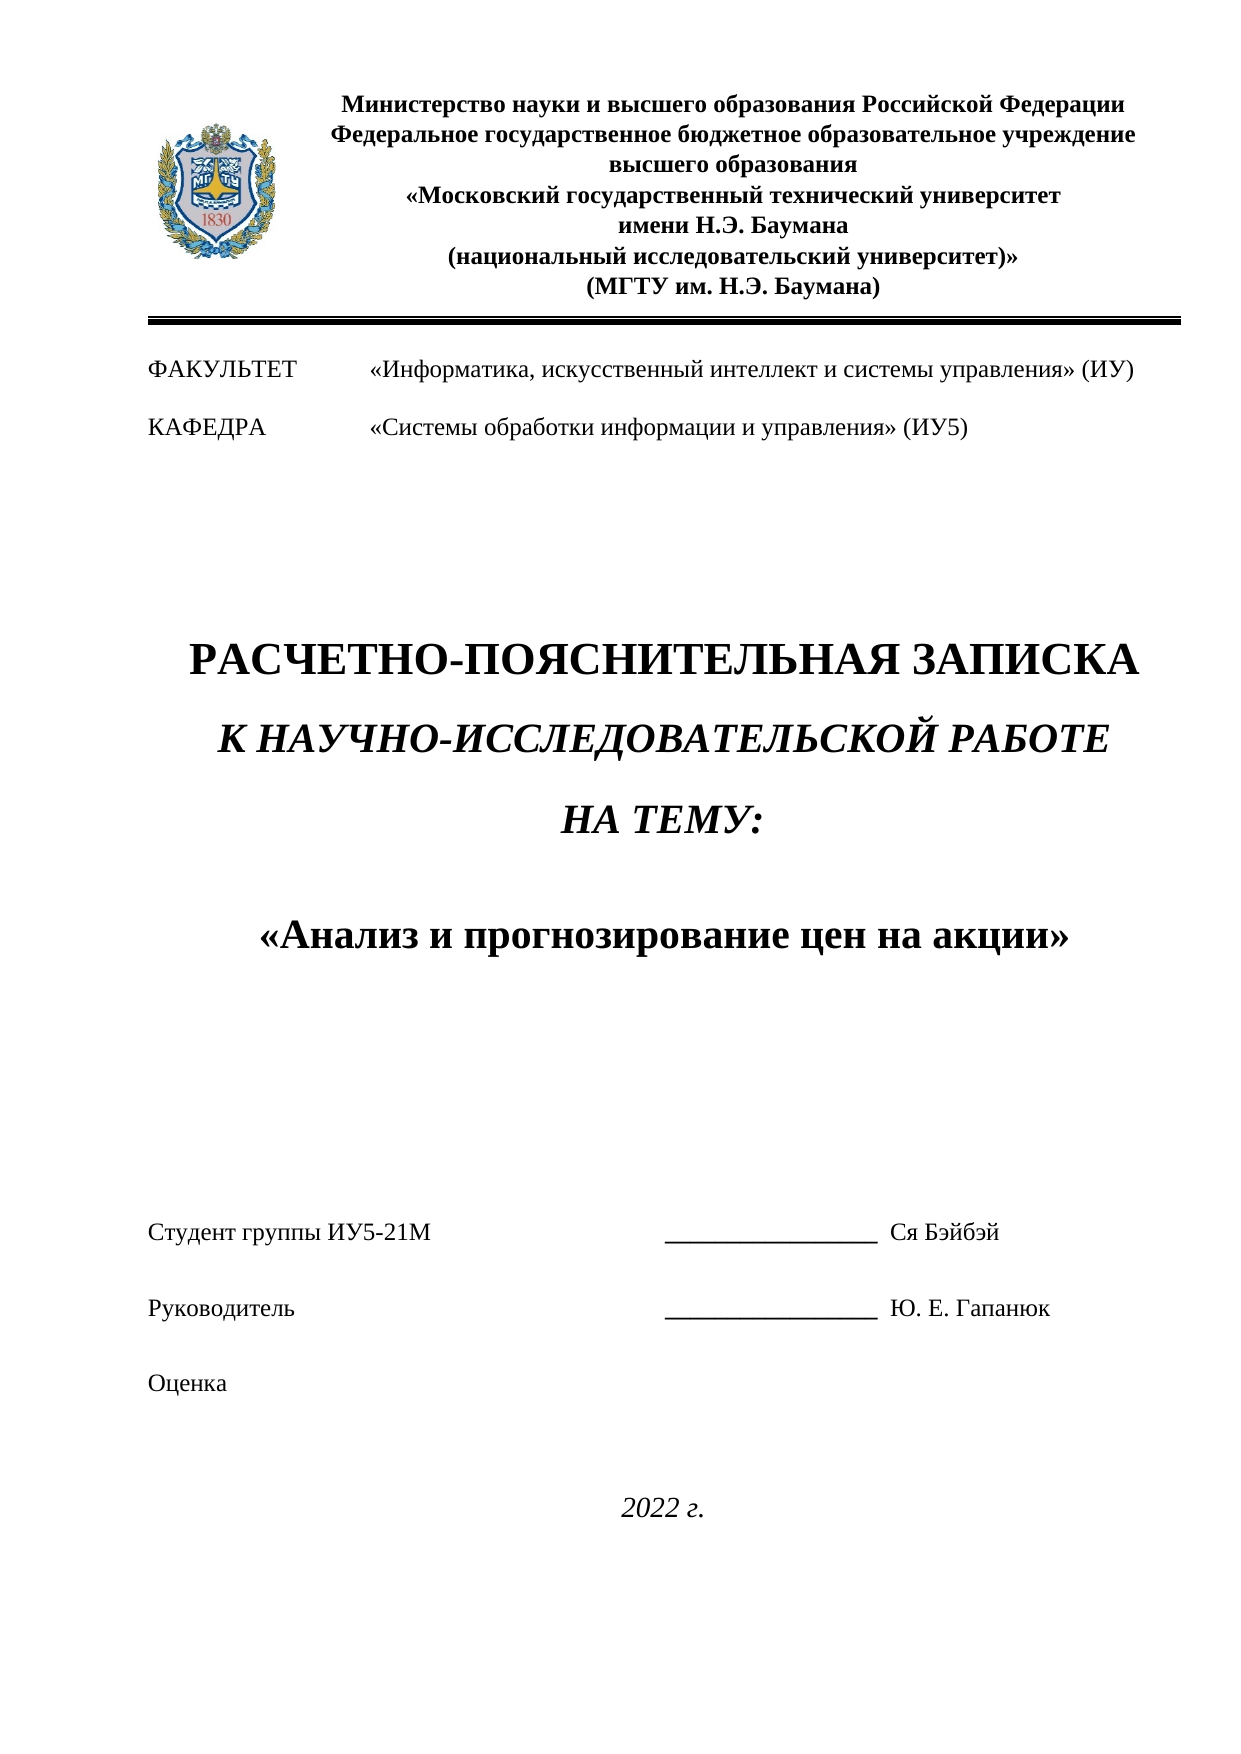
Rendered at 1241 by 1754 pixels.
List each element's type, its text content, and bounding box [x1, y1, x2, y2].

text РАСЧЕТНО-ПОЯСНИТЕЛЬНАЯ ЗАПИСКА [148, 632, 1181, 685]
text «Анализ и прогнозирование цен на акции» [148, 910, 1181, 958]
text К НАУЧНО-ИССЛЕДОВАТЕЛЬСКОЙ РАБОТЕ [148, 713, 1181, 761]
table_header [148, 89, 292, 302]
text КАФЕДРА «Системы обработки информации и управления» (ИУ5) [148, 412, 1181, 440]
text 2022 г. [148, 1490, 1181, 1523]
text Студент группы ИУ5-21М _________________ Ся Бэйбэй [148, 1217, 1181, 1245]
text НА ТЕМУ: [148, 795, 1181, 843]
table_header Министерство науки и высшего образования Российской Федерации Федеральное государственное бюджетное образовательное учреждение высшего образования «Московский государственный технический университет имени Н.Э. Баумана (национальный исследовательский университет)» (МГТУ им. Н.Э. Баумана) [292, 89, 1174, 302]
text Оценка [148, 1368, 1181, 1397]
picture [156, 123, 275, 257]
text ФАКУЛЬТЕТ «Информатика, искусственный интеллект и системы управления» (ИУ) [148, 354, 1181, 383]
text Руководитель _________________ Ю. Е. Гапанюк [148, 1293, 1181, 1322]
